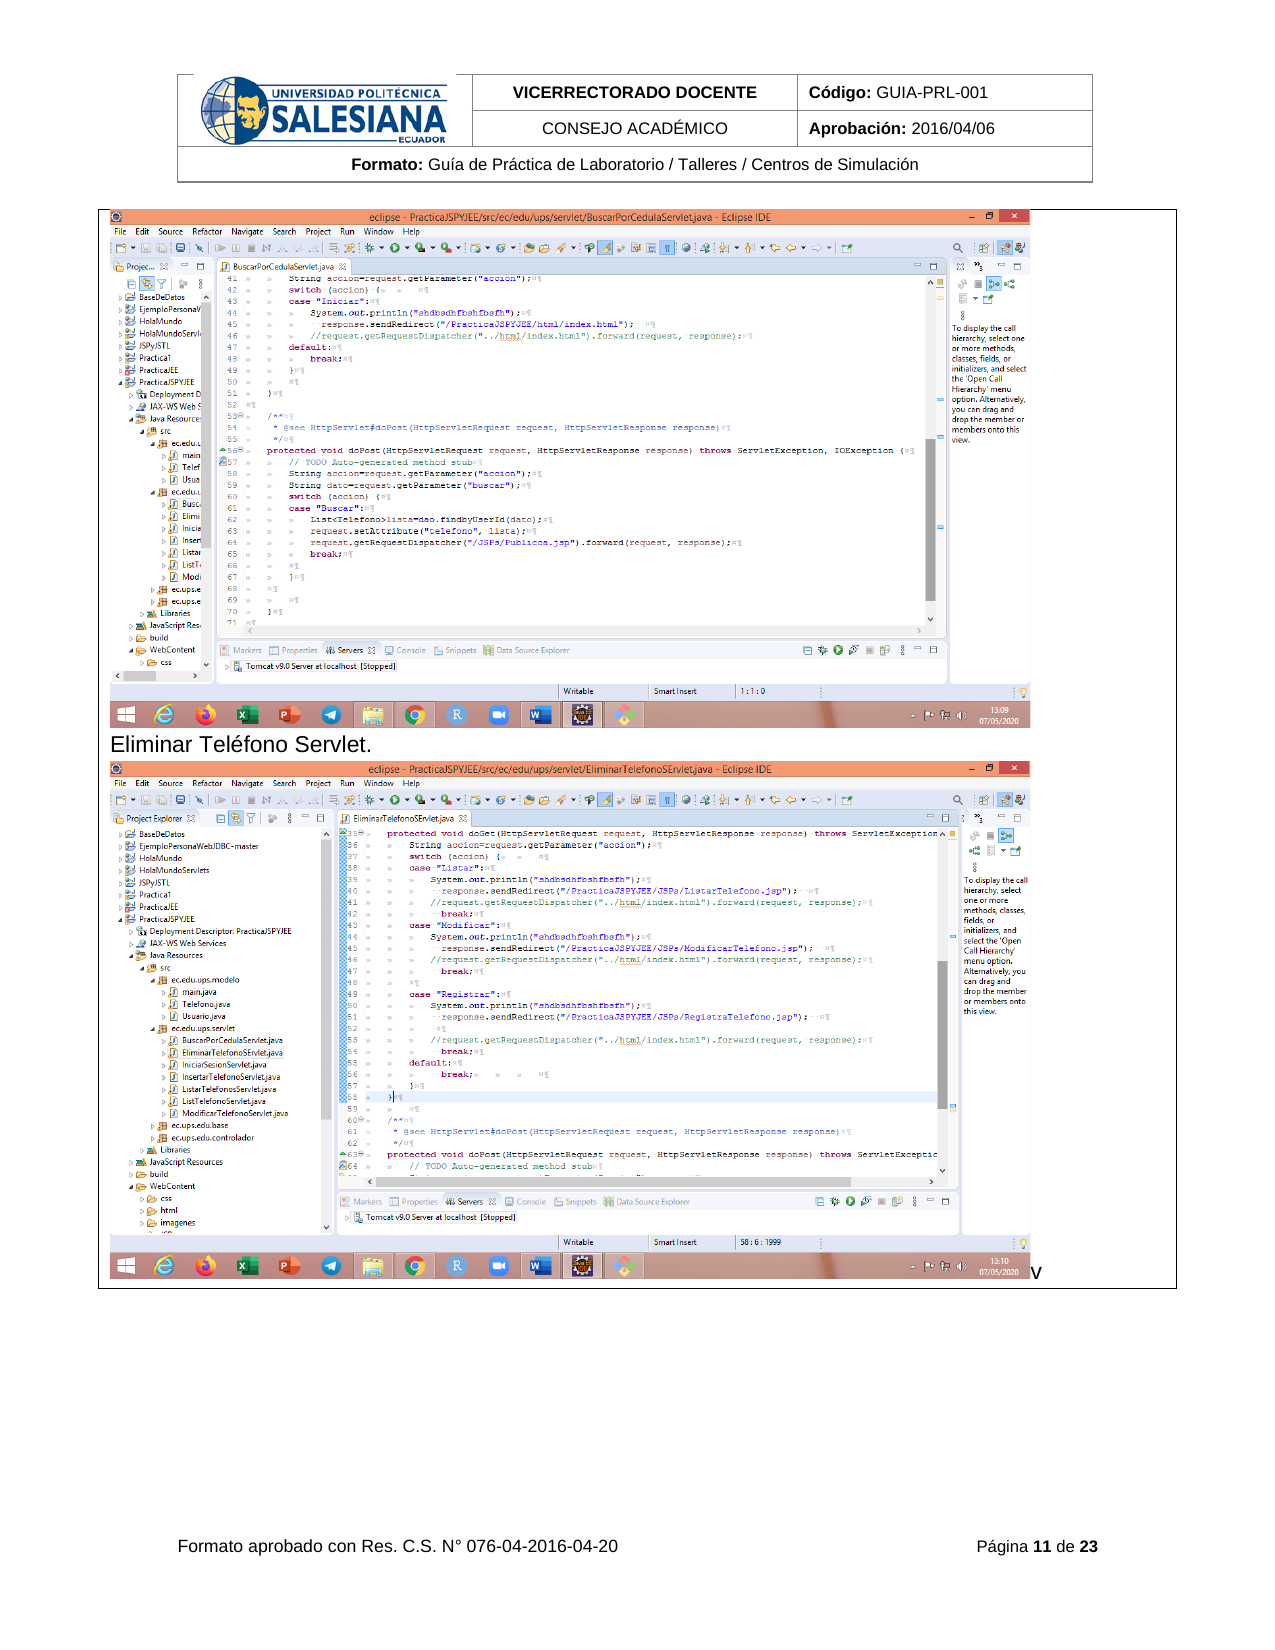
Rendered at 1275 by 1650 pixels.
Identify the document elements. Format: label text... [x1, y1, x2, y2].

picture [193, 74, 457, 146]
picture [109, 761, 1031, 1279]
picture [109, 209, 1031, 728]
